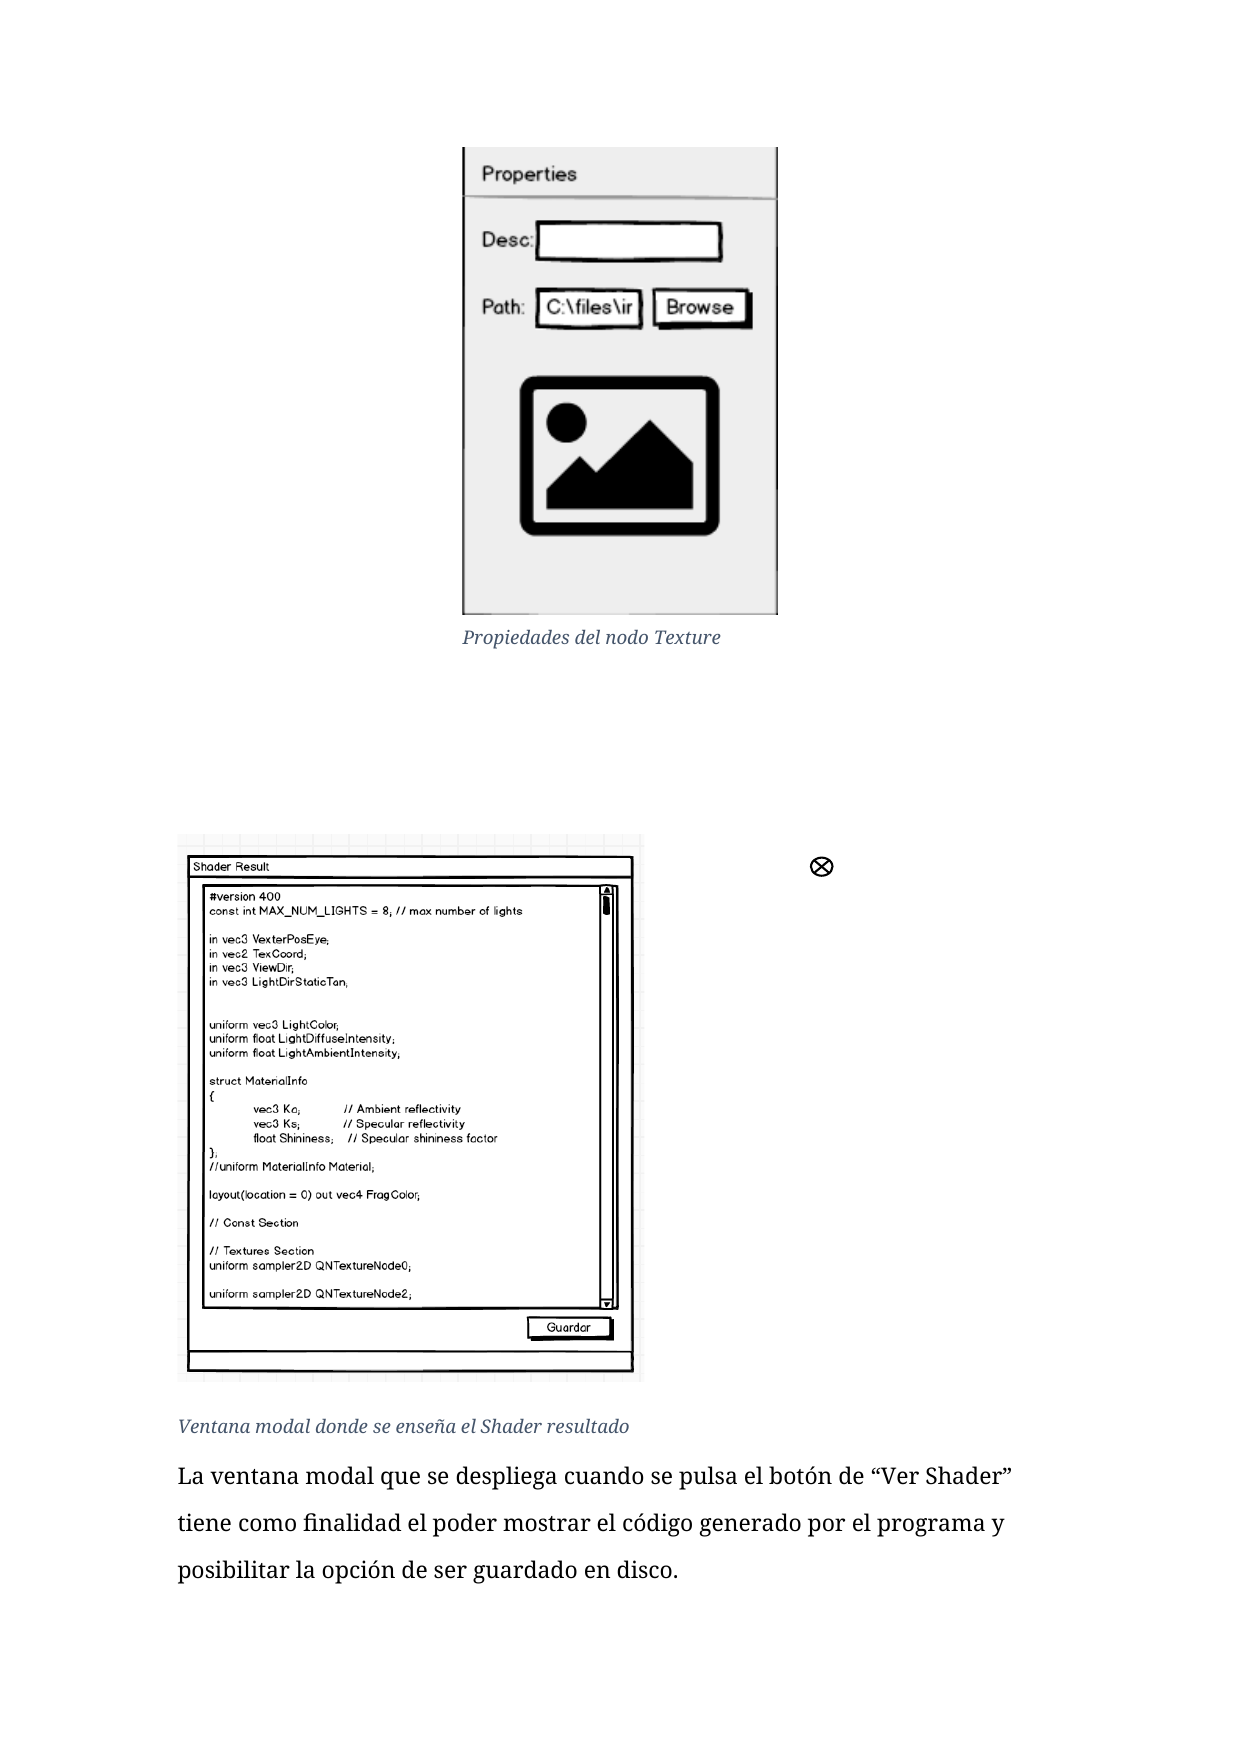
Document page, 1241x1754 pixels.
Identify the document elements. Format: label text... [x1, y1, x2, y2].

picture [177, 834, 645, 1382]
text La ventana modal que se despliega cuando se pulsa el botón de “Ver Shader” tiene como finalidad el poder mostrar el código generado por el programa y posibilitar la opción de ser guardado en disco. [177, 1460, 1063, 1585]
picture [462, 147, 778, 615]
text Ventana modal donde se enseña el Shader resultado [177, 1414, 1063, 1439]
